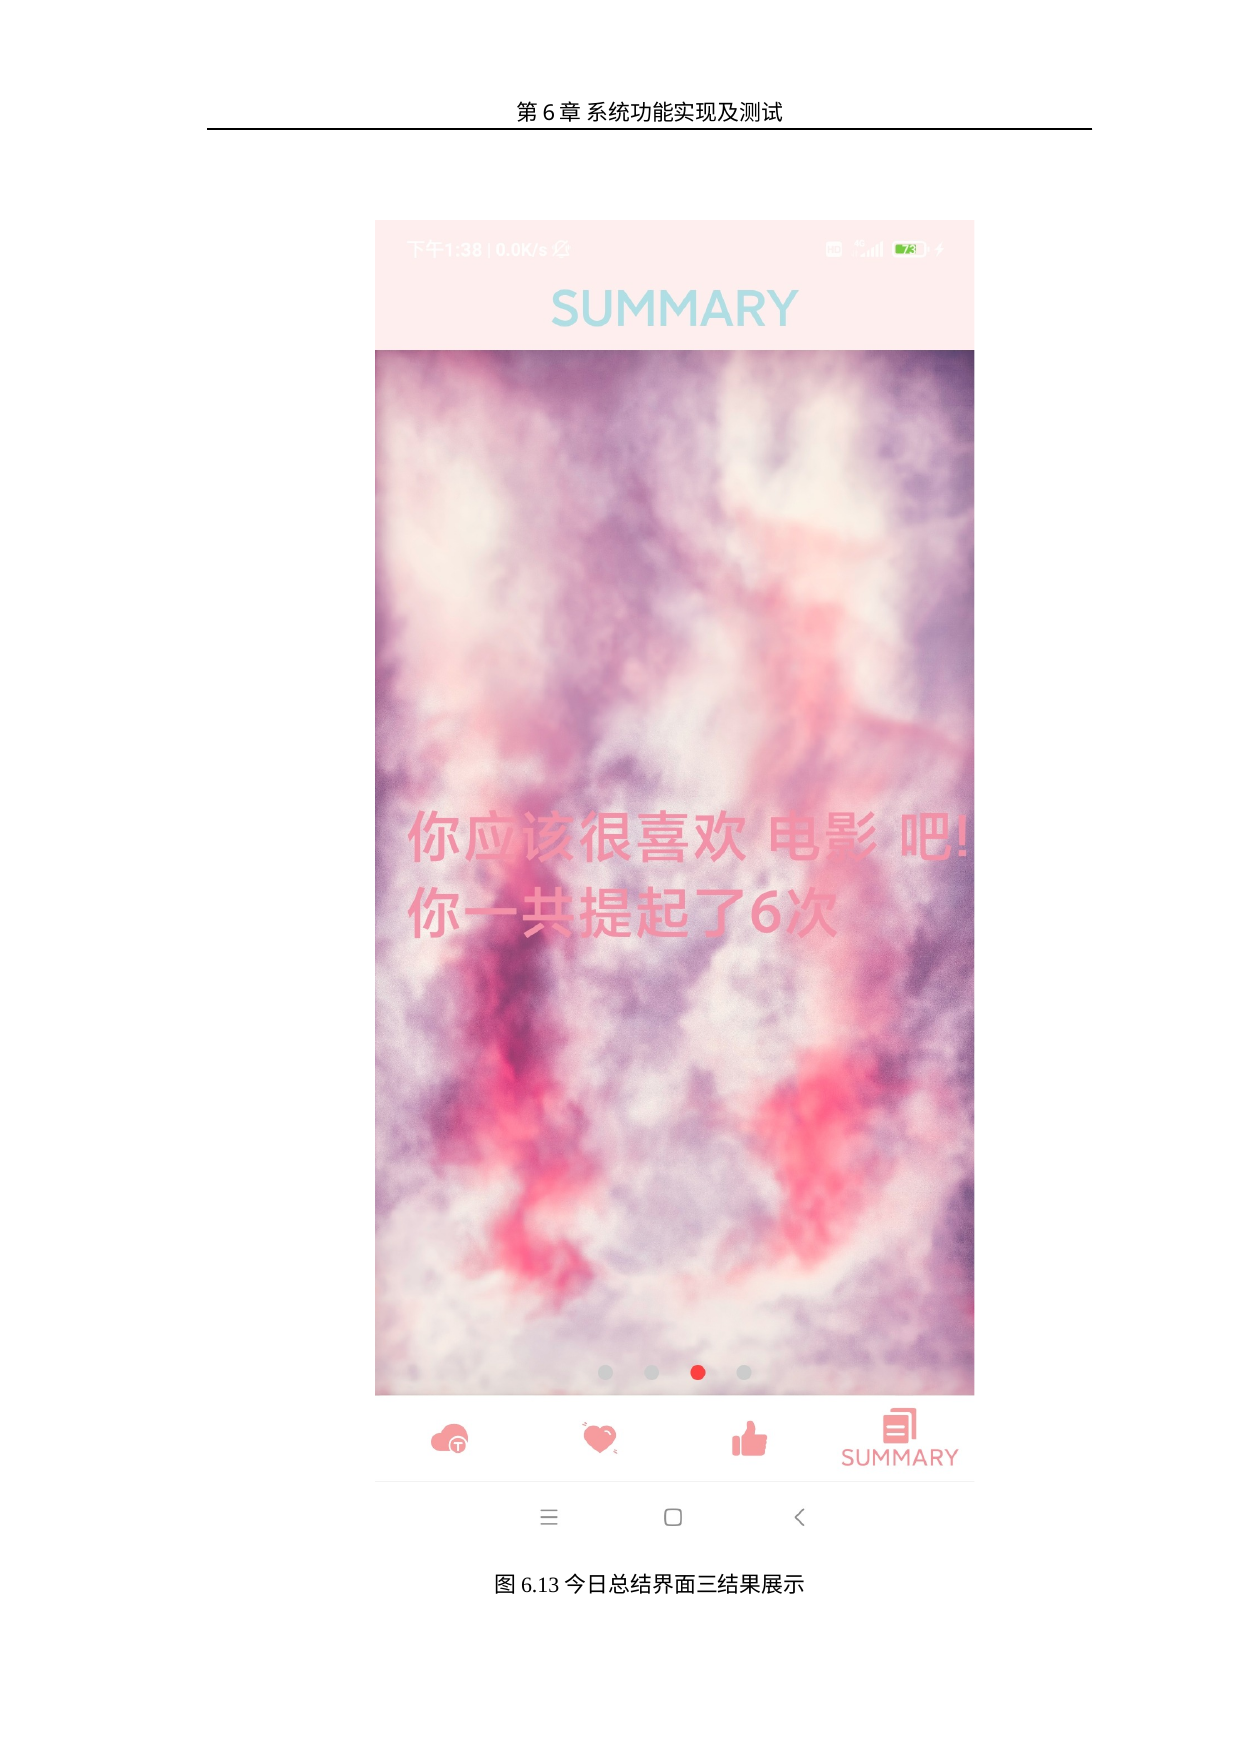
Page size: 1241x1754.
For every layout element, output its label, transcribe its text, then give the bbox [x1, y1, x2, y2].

text 图 6.13 今日总结界面三结果展示 [207, 1567, 1092, 1599]
picture [375, 220, 975, 1553]
